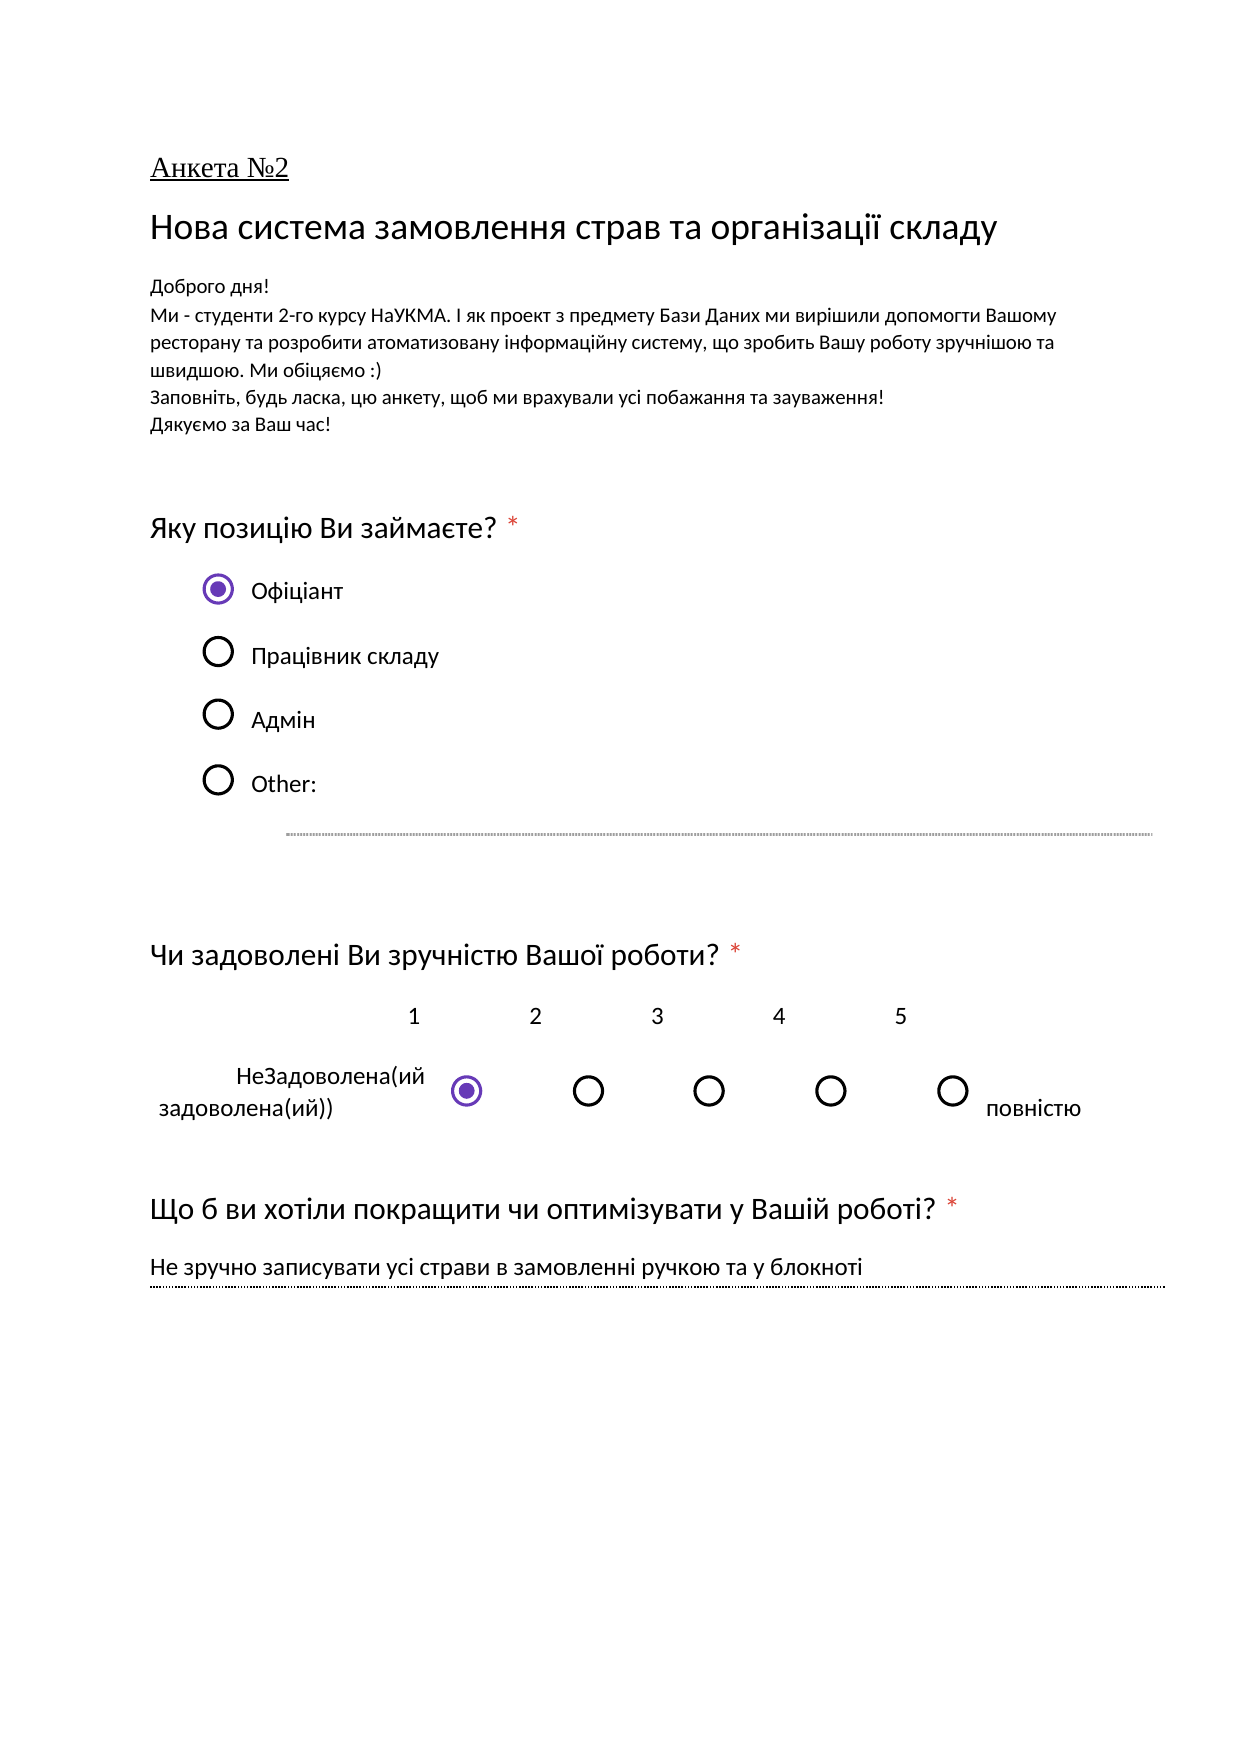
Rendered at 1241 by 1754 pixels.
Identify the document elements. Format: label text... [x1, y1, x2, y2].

text Доброго дня! [150, 273, 1090, 299]
picture [285, 832, 1153, 836]
text Яку позицію Ви займаєте? * [150, 509, 1090, 547]
text Ми - студенти 2-го курсу НаУКМА. І як проект з предмету Бази Даних ми вирішили допомогти Вашому ресторану та розробити атоматизовану інформаційну систему, що зробить Вашу роботу зручнішою та швидшою. Ми обіцяємо :) [150, 302, 1090, 382]
text Чи задоволені Ви зручністю Вашої роботи? * [150, 935, 1090, 973]
text Заповніть, будь ласка, цю анкету, щоб ми врахували усі побажання та зауваження! Дякуємо за Ваш час! [150, 384, 958, 437]
text НеЗадоволена(ий задоволена(ий)) повністю [158, 1060, 1090, 1123]
text Нова система замовлення страв та організації складу [150, 203, 1090, 249]
text Анкета №2 [150, 150, 1090, 183]
text Що б ви хотіли покращити чи оптимізувати у Вашій роботі? * [150, 1189, 1090, 1227]
text Адмін Other: [152, 704, 361, 799]
text 1 2 3 4 5 [150, 1000, 1090, 1031]
text Не зручно записувати усі страви в замовленні ручкою та у блокноті [150, 1251, 1090, 1282]
text Працівник складу [152, 640, 1090, 670]
text Офіціант [152, 575, 1090, 606]
